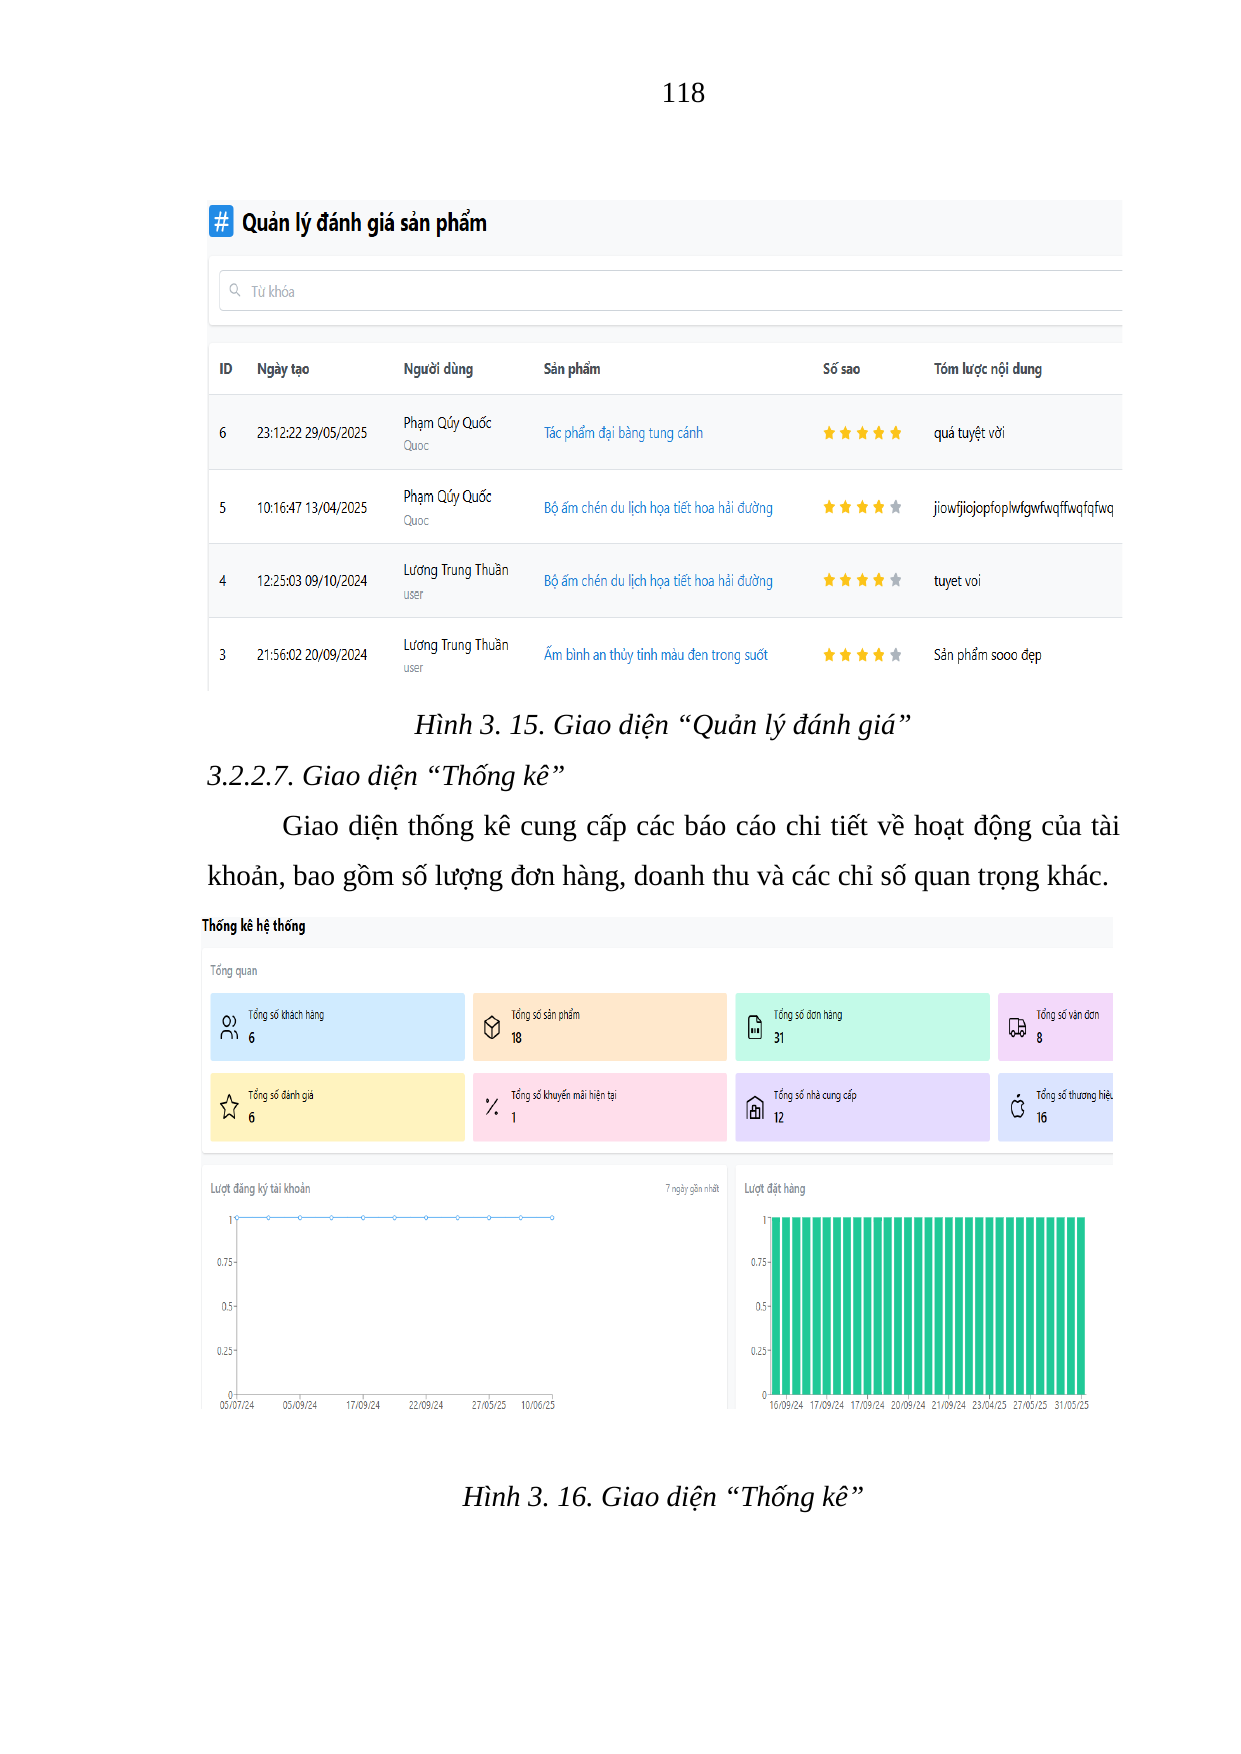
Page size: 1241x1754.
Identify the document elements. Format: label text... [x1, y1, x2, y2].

text Giao diện thống kê cung cấp các báo cáo chi tiết về hoạt động của tài khoản, bao gồm số lượng đơn hàng, doanh thu và các chỉ số quan trọng khác. [207, 808, 1122, 892]
picture [200, 917, 1113, 1408]
text 3.2.2.7. Giao diện “Thống kê” [207, 758, 1122, 791]
text Hình 3. 16. Giao diện “Thống kê” [207, 1479, 1122, 1512]
picture [207, 200, 1123, 691]
text Hình 3. 15. Giao diện “Quản lý đánh giá” [207, 707, 1122, 741]
